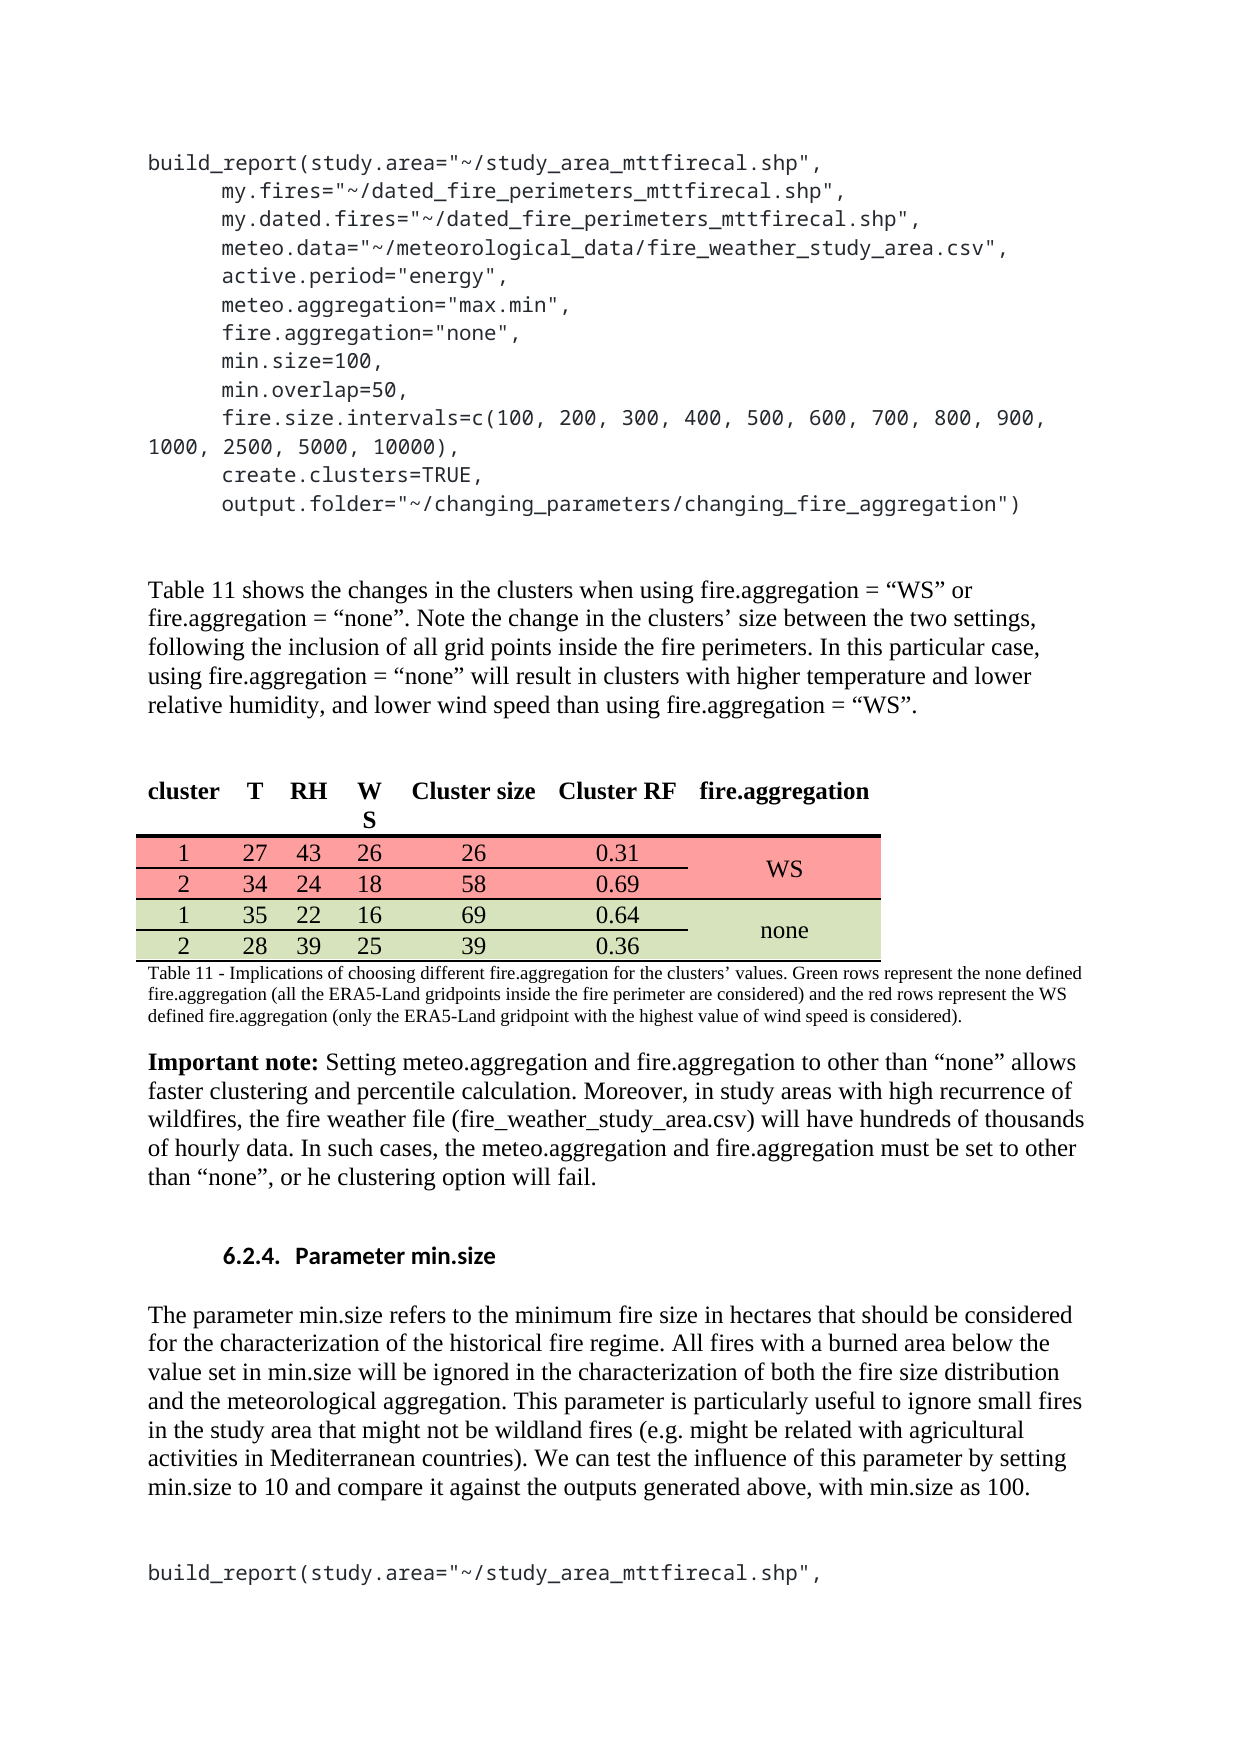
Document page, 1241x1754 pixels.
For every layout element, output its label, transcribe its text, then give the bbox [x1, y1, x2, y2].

table_cell 39 [400, 931, 547, 959]
subtitle Parameter min.size [223, 1240, 1093, 1271]
text min.size=100, [148, 347, 1093, 375]
table_cell 39 [279, 931, 339, 959]
text build_report(study.area="~/study_area_mttfirecal.shp", [148, 148, 1093, 176]
text The parameter min.size refers to the minimum fire size in hectares that should be considered for the characterization of the historical fire regime. All fires with a burned area below the value set in min.size will be ignored in the characterization of both the fire size distribution and the meteorological aggregation. This parameter is particularly useful to ignore small fires in the study area that might not be wildland fires (e.g. might be related with agricultural activities in Mediterranean countries). We can test the influence of this parameter by setting min.size to 10 and compare it against the outputs generated above, with min.size as 100. [148, 1300, 1093, 1501]
table_header WS [339, 776, 400, 833]
table_cell none [688, 900, 881, 959]
table_cell 69 [400, 900, 547, 929]
table_cell 18 [339, 869, 400, 898]
table_header Cluster size [400, 776, 547, 833]
table_header T [231, 776, 279, 833]
table_cell 26 [400, 838, 547, 867]
table_cell 0.36 [547, 931, 688, 959]
table_header Cluster RF [547, 776, 688, 833]
text build_report(study.area="~/study_area_mttfirecal.shp", [148, 1558, 1093, 1587]
table_cell 58 [400, 869, 547, 898]
text my.fires="~/dated_fire_perimeters_mttfirecal.shp", [148, 176, 1093, 204]
text Table 11 - Implications of choosing different fire.aggregation for the clusters’ values. Green rows represent the none defined fire.aggregation (all the ERA5-Land gridpoints inside the fire perimeter are considered) and the red rows represent the WS defined fire.aggregation (only the ERA5-Land gridpoint with the highest value of wind speed is considered). [148, 962, 1093, 1026]
table_cell 35 [231, 900, 279, 929]
text fire.size.intervals=c(100, 200, 300, 400, 500, 600, 700, 800, 900, 1000, 2500, 5000, 10000), [148, 403, 1093, 460]
table_cell 1 [136, 838, 231, 867]
text fire.aggregation="none", [148, 318, 1093, 347]
table_cell 0.69 [547, 869, 688, 898]
table_cell 0.31 [547, 838, 688, 867]
text min.overlap=50, [148, 375, 1093, 403]
table_cell 0.64 [547, 900, 688, 929]
text my.dated.fires="~/dated_fire_perimeters_mttfirecal.shp", [148, 204, 1093, 233]
text output.folder="~/changing_parameters/changing_fire_aggregation") [148, 489, 1093, 517]
table_cell 27 [231, 838, 279, 867]
table_cell 22 [279, 900, 339, 929]
table_cell WS [688, 838, 881, 898]
table_header fire.aggregation [688, 776, 881, 833]
table_cell 2 [136, 869, 231, 898]
text Important note: Setting meteo.aggregation and fire.aggregation to other than “none” allows faster clustering and percentile calculation. Moreover, in study areas with high recurrence of wildfires, the fire weather file (fire_weather_study_area.csv) will have hundreds of thousands of hourly data. In such cases, the meteo.aggregation and fire.aggregation must be set to other than “none”, or he clustering option will fail. [148, 1047, 1093, 1191]
table_header RH [279, 776, 339, 833]
text active.period="energy", [148, 261, 1093, 290]
table_cell 1 [136, 900, 231, 929]
table_cell 25 [339, 931, 400, 959]
table_cell 2 [136, 931, 231, 959]
table_cell 16 [339, 900, 400, 929]
table_cell 43 [279, 838, 339, 867]
text Table 11 shows the changes in the clusters when using fire.aggregation = “WS” or fire.aggregation = “none”. Note the change in the clusters’ size between the two settings, following the inclusion of all grid points inside the fire perimeters. In this particular case, using fire.aggregation = “none” will result in clusters with higher temperature and lower relative humidity, and lower wind speed than using fire.aggregation = “WS”. [148, 575, 1093, 718]
text meteo.data="~/meteorological_data/fire_weather_study_area.csv", [148, 233, 1093, 261]
table_cell 34 [231, 869, 279, 898]
text create.clusters=TRUE, [148, 460, 1093, 489]
table_cell 26 [339, 838, 400, 867]
table_cell 28 [231, 931, 279, 959]
table_header cluster [136, 776, 231, 833]
text meteo.aggregation="max.min", [148, 290, 1093, 318]
table_cell 24 [279, 869, 339, 898]
